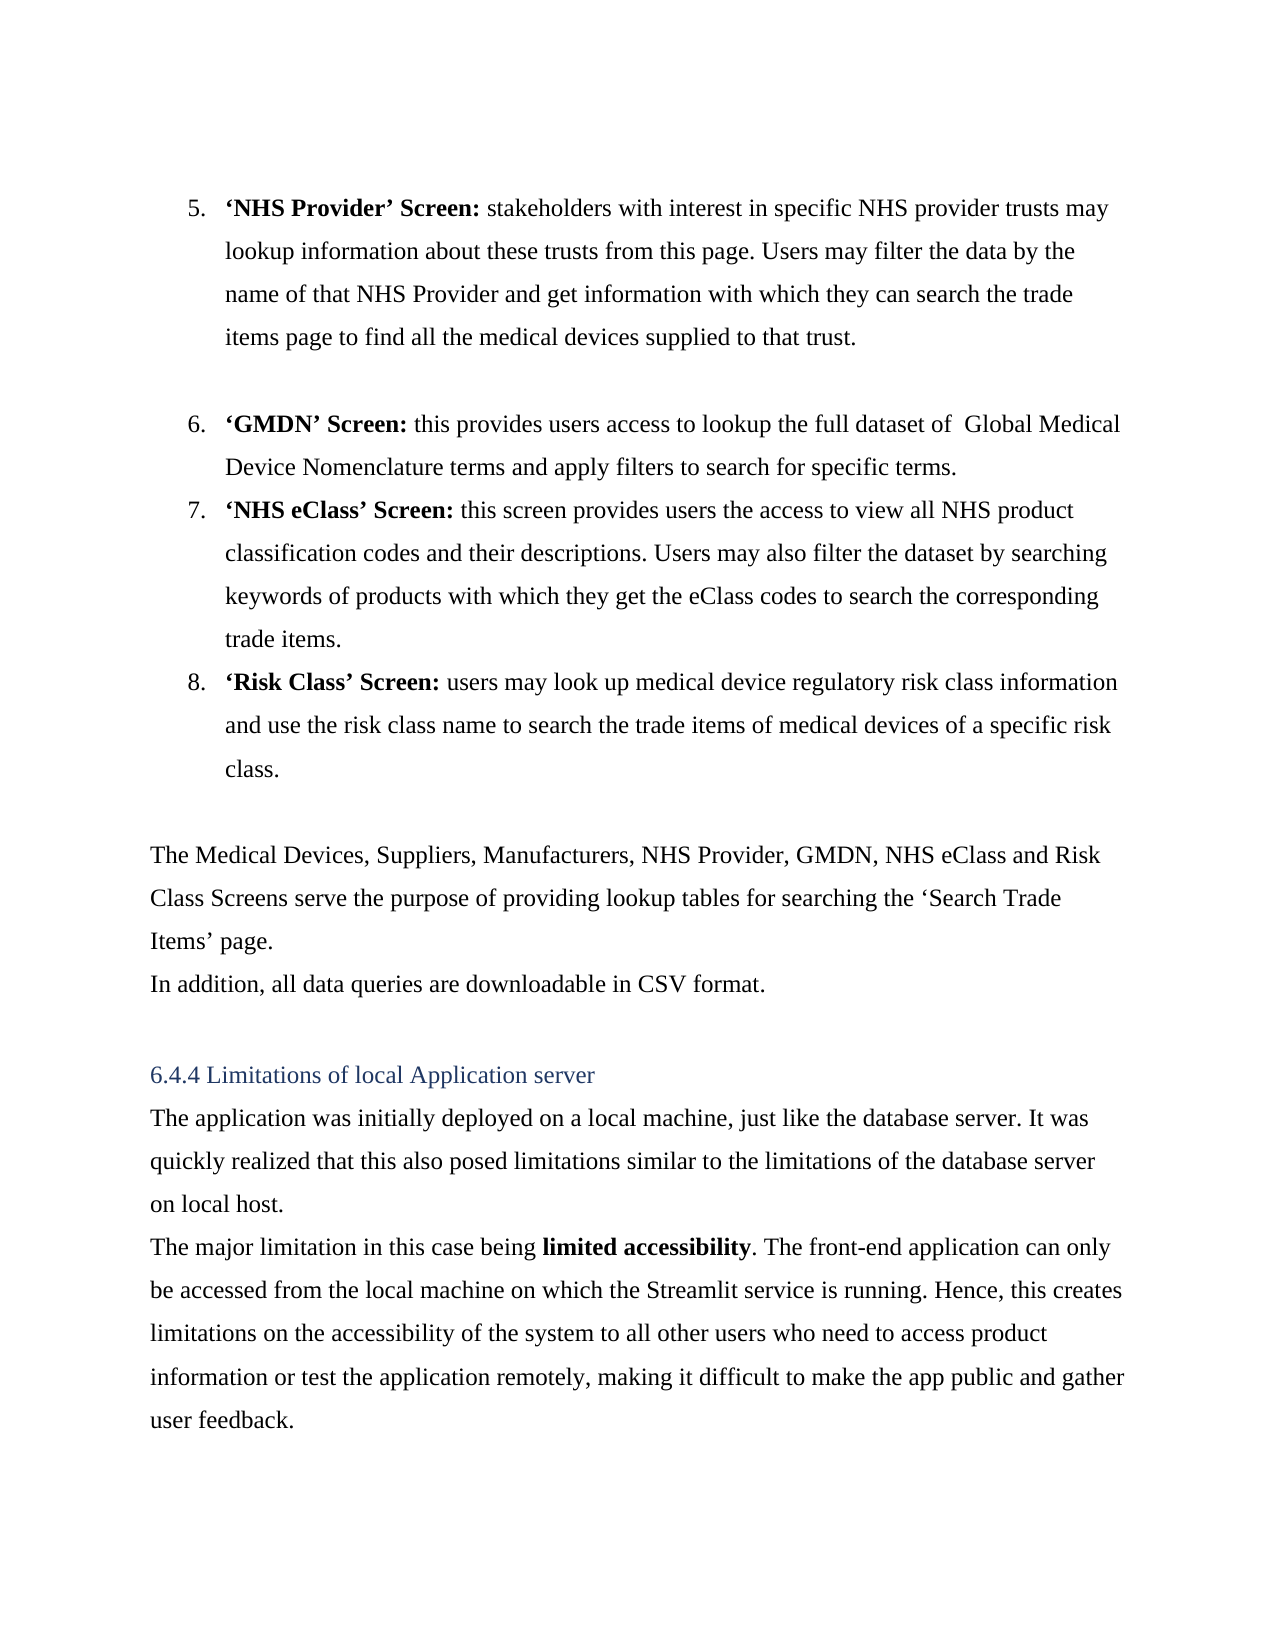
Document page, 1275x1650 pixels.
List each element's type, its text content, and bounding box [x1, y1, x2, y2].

text In addition, all data queries are downloadable in CSV format. [150, 969, 1125, 998]
text The Medical Devices, Suppliers, Manufacturers, NHS Provider, GMDN, NHS eClass and Risk Class Screens serve the purpose of providing lookup tables for searching the ‘Search Trade Items’ page. [150, 840, 1125, 955]
list ‘NHS Provider’ Screen: stakeholders with interest in specific NHS provider trusts may lookup information about these trusts from this page. Users may filter the data by the name of that NHS Provider and get information with which they can search the trade items page to find all the medical devices supplied to that trust. [187, 193, 1125, 351]
text The application was initially deployed on a local machine, just like the database server. It was quickly realized that this also posed limitations similar to the limitations of the database server on local host. [150, 1103, 1125, 1218]
list ‘Risk Class’ Screen: users may look up medical device regulatory risk class information and use the risk class name to search the trade items of medical devices of a specific risk class. [187, 667, 1125, 782]
text The major limitation in this case being limited accessibility. The front-end application can only be accessed from the local machine on which the Streamlit service is running. Hence, this creates limitations on the accessibility of the system to all other users who need to access product information or test the application remotely, making it difficult to make the app public and gather user feedback. [150, 1232, 1125, 1433]
list ‘GMDN’ Screen: this provides users access to lookup the full dataset of Global Medical Device Nomenclature terms and apply filters to search for specific terms. [187, 409, 1125, 481]
subtitle 6.4.4 Limitations of local Application server [150, 1060, 1125, 1088]
list ‘NHS eClass’ Screen: this screen provides users the access to view all NHS product classification codes and their descriptions. Users may also filter the dataset by searching keywords of products with which they get the eClass codes to search the corresponding trade items. [187, 495, 1125, 653]
